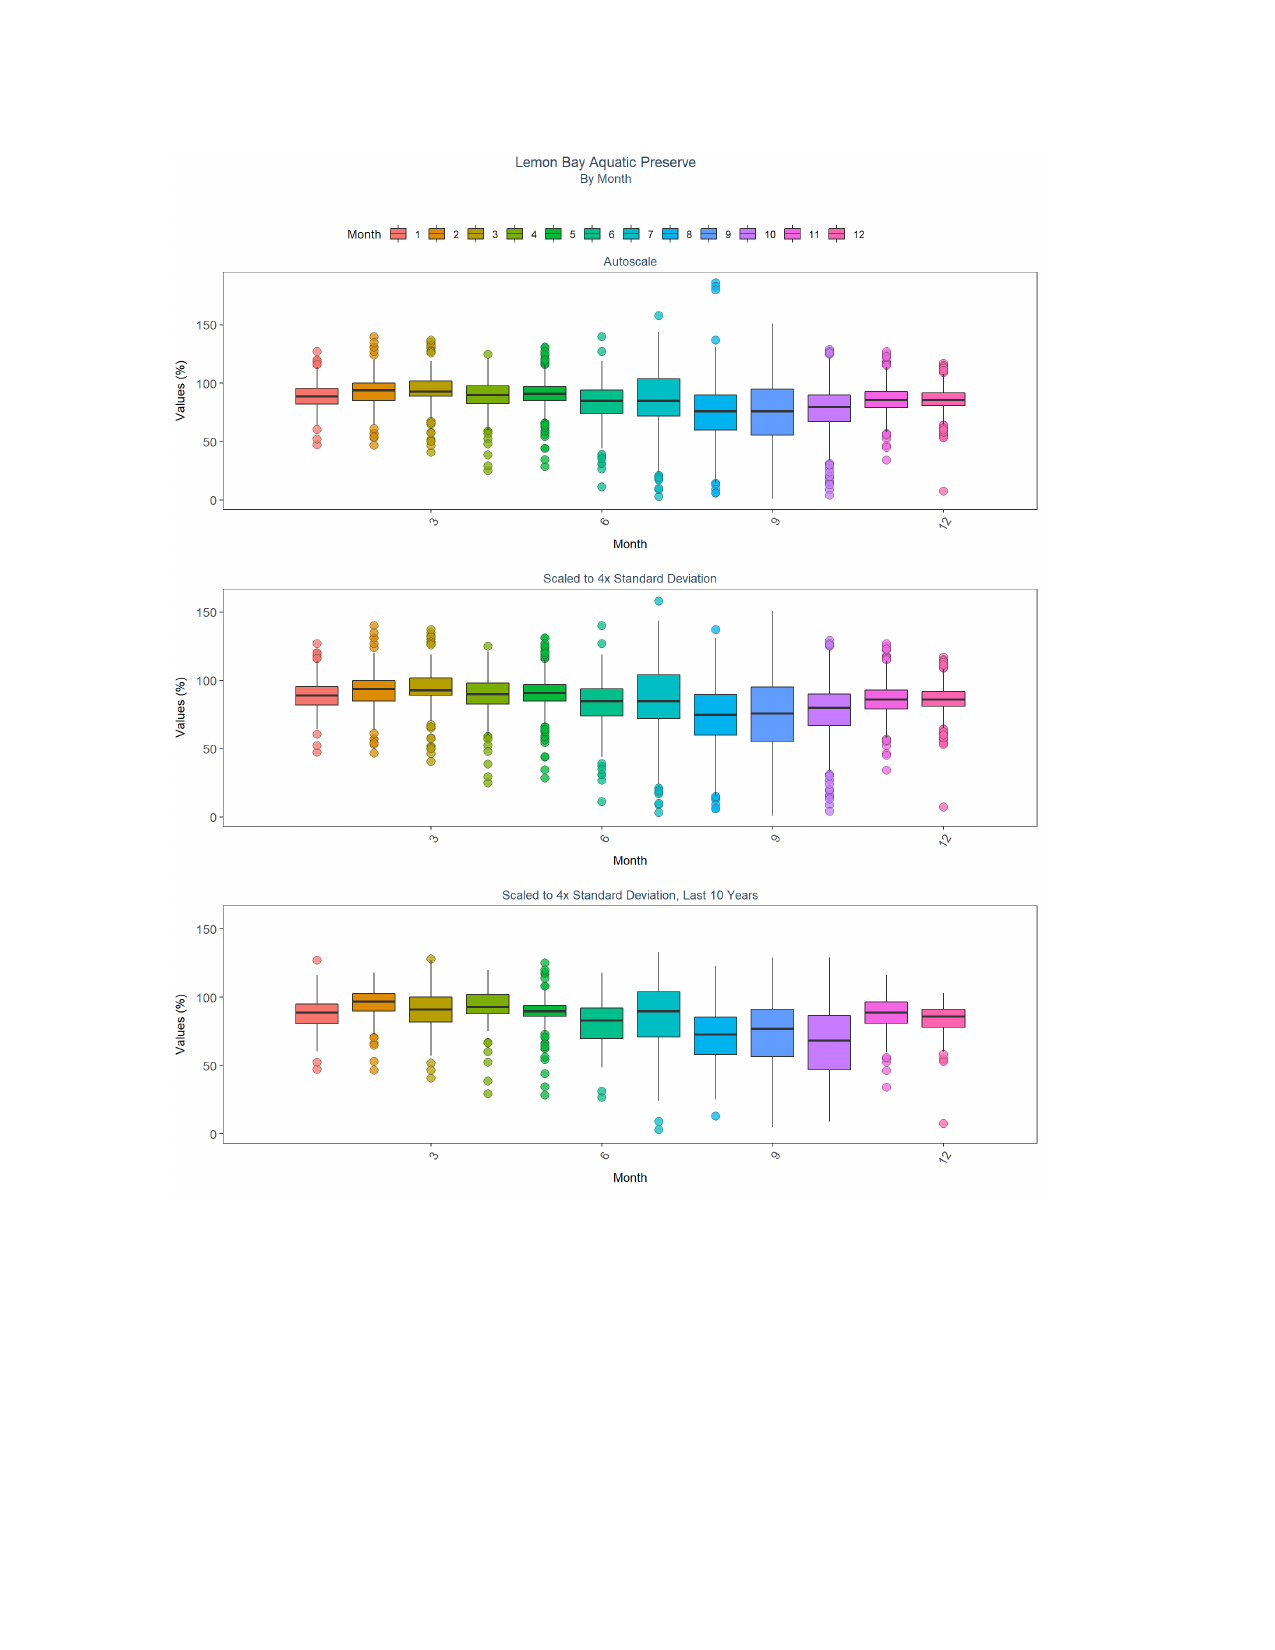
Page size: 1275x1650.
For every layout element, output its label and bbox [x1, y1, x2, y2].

picture [168, 150, 1044, 1200]
